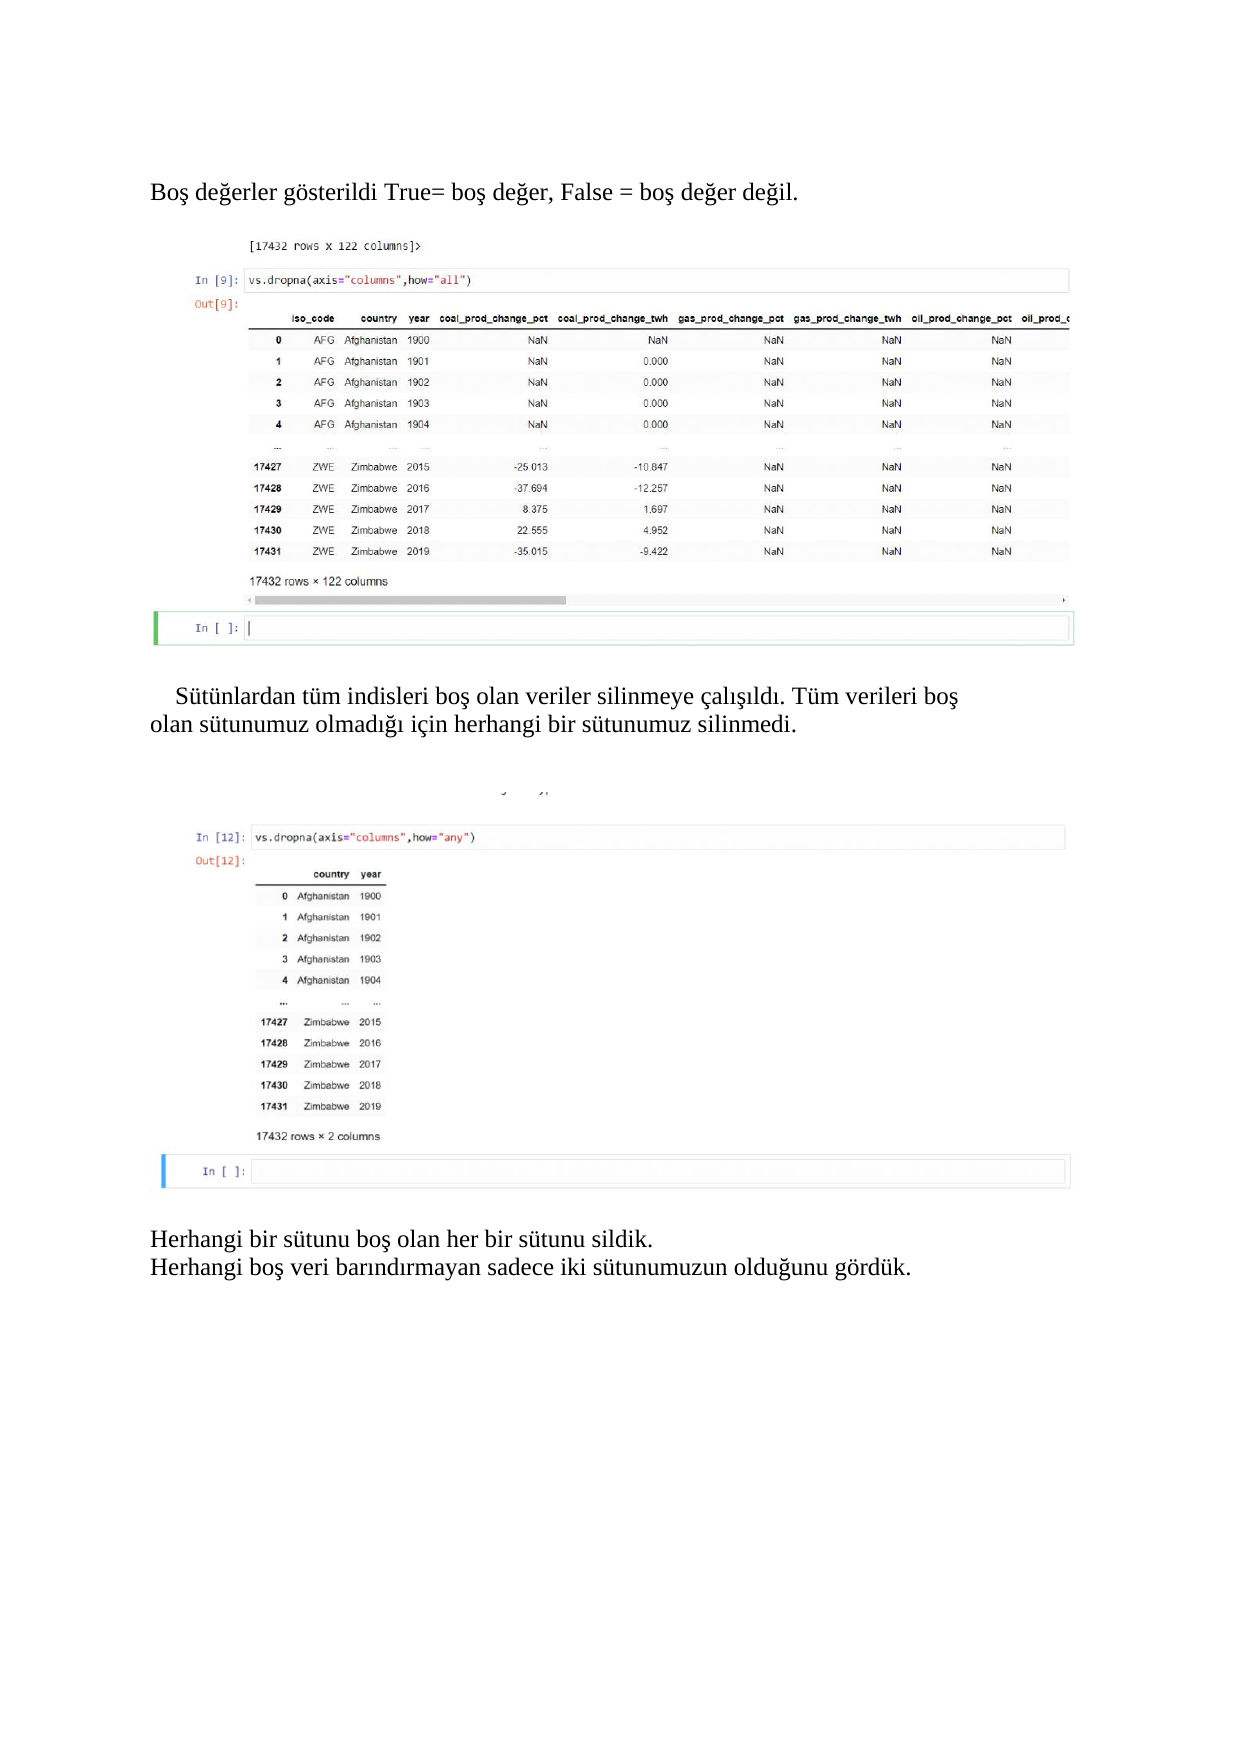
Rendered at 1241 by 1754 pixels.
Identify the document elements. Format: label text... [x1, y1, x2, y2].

text Boş değerler gösterildi True= boş değer, False = boş değer değil. [150, 177, 1090, 205]
picture [150, 232, 1081, 655]
text Herhangi boş veri barındırmayan sadece iki sütunumuzun olduğunu gördük. [150, 1253, 1090, 1280]
text Herhangi bir sütunu boş olan her bir sütunu sildik. [150, 1224, 1090, 1253]
text Sütünlardan tüm indisleri boş olan veriler silinmeye çalışıldı. Tüm verileri boş olan sütunumuz olmadığı için herhangi bir sütunumuz silinmedi. [150, 683, 1006, 738]
picture [150, 792, 1081, 1198]
